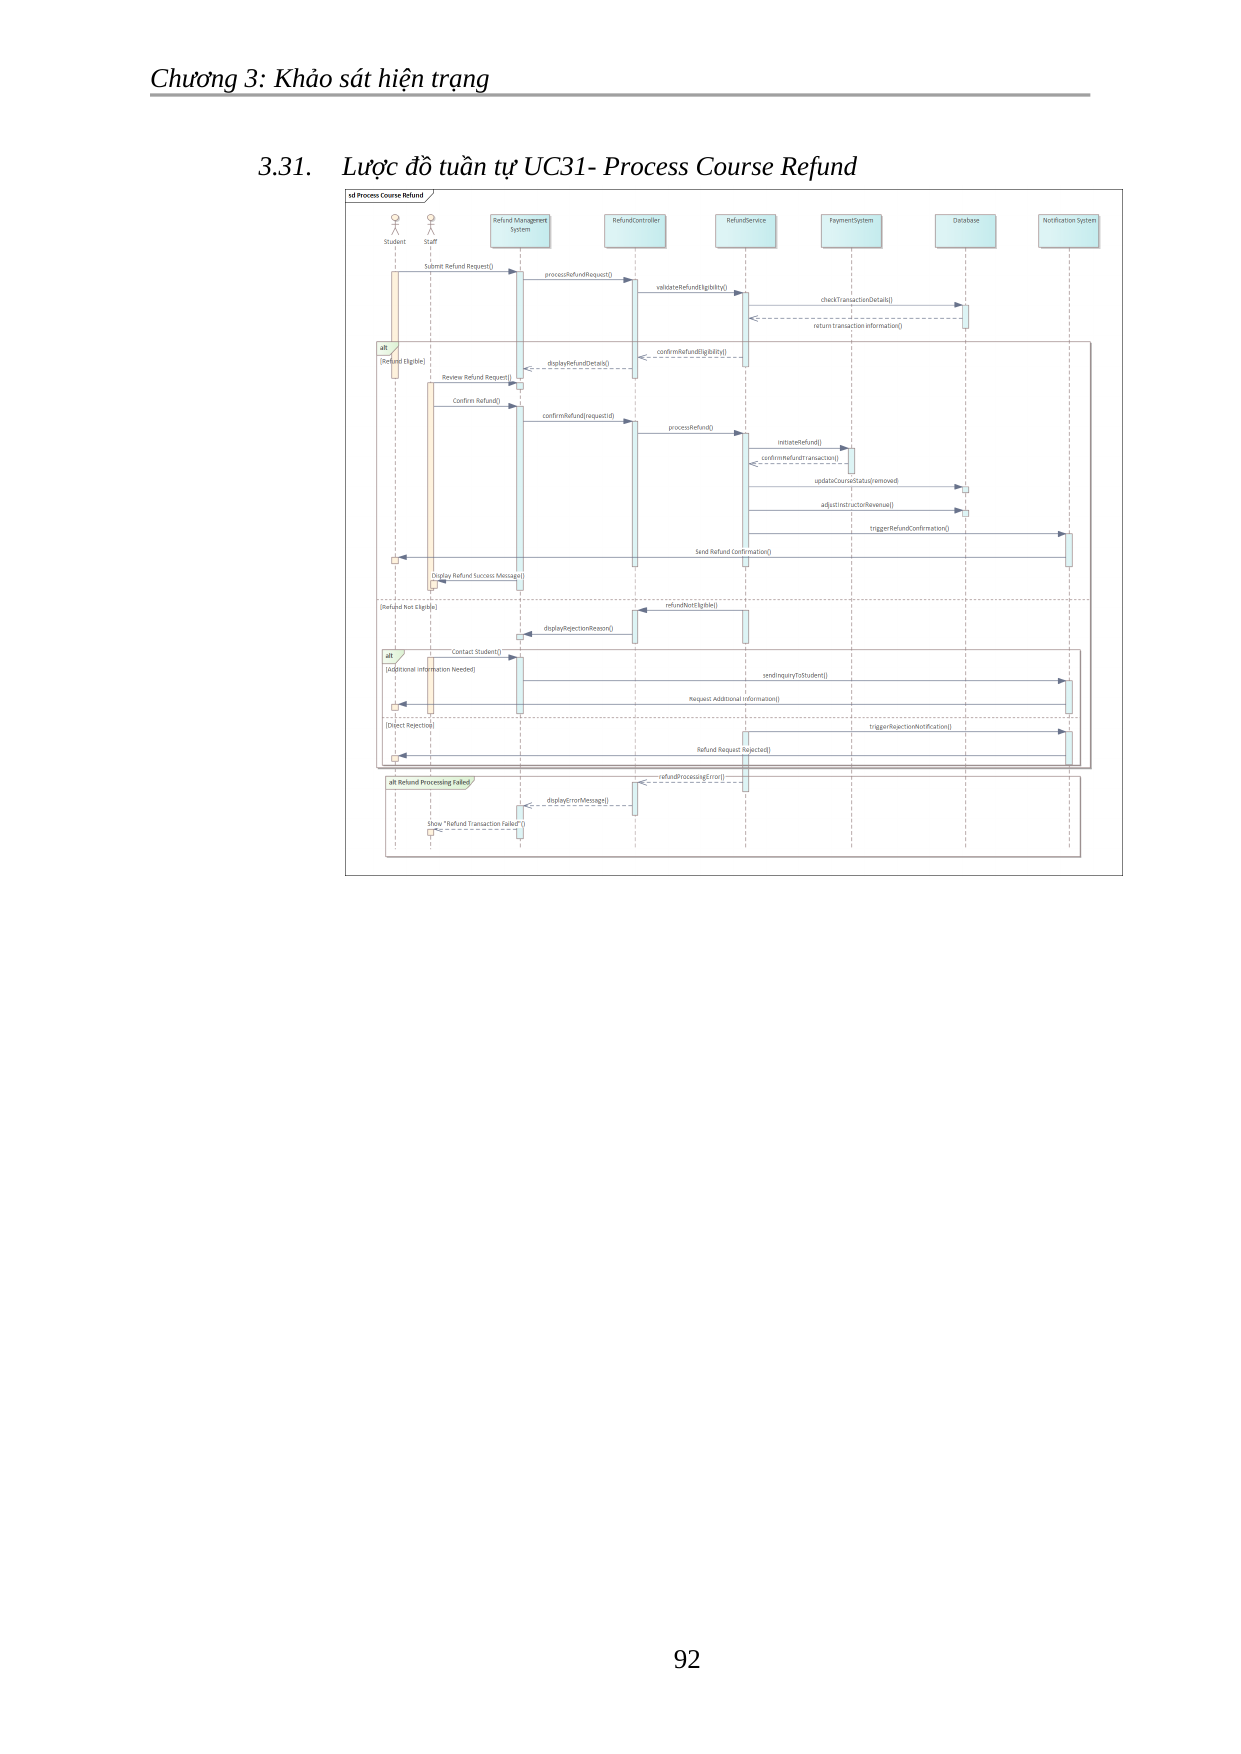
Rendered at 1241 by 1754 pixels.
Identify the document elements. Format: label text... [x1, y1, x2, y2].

subtitle Lược đồ tuần tự UC31- Process Course Refund [312, 150, 1090, 181]
picture [341, 185, 1126, 879]
